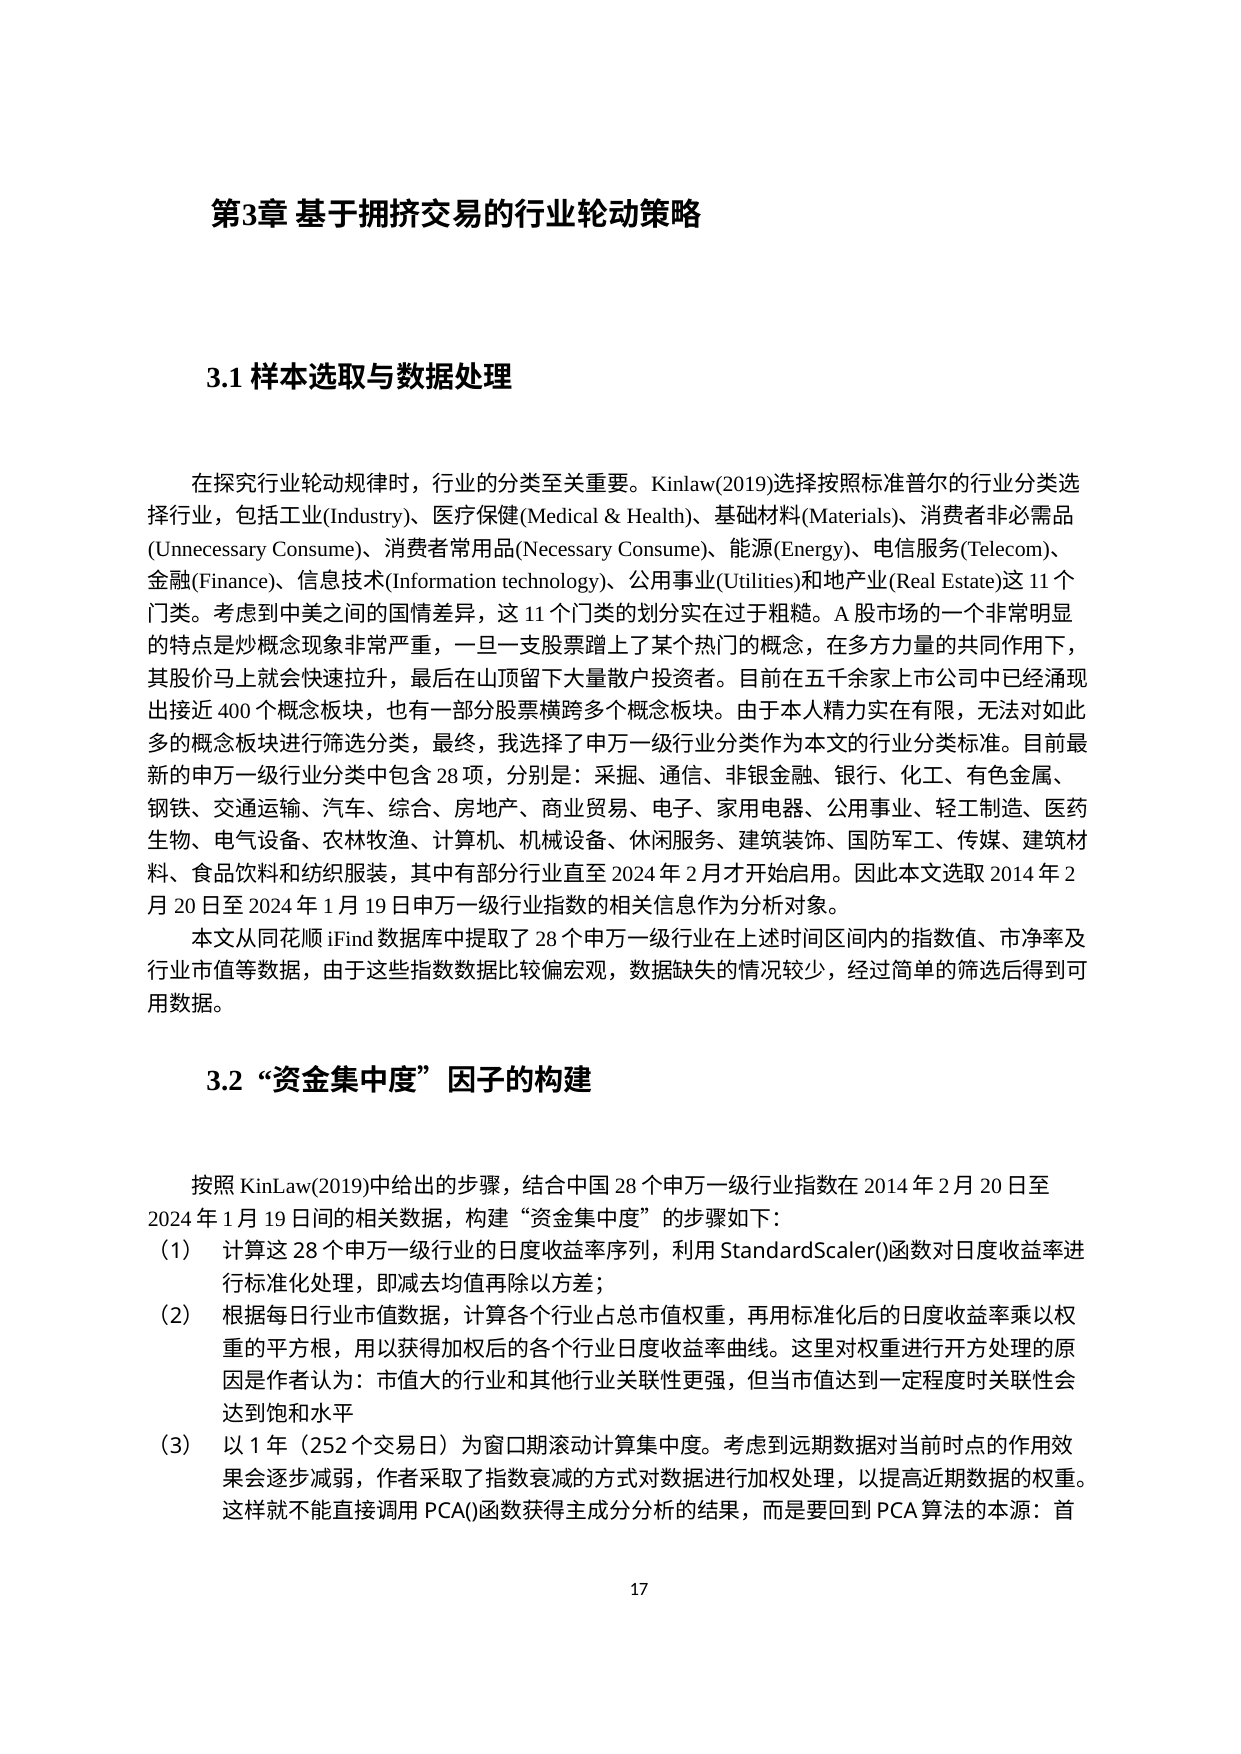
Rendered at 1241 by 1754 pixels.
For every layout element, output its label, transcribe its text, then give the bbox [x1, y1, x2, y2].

text 本文从同花顺iFind数据库中提取了28个申万一级行业在上述时间区间内的指数值、市净率及行业市值等数据，由于这些指数数据比较偏宏观，数据缺失的情况较少，经过简单的筛选后得到可用数据。 [148, 920, 1092, 1018]
list 根据每日行业市值数据，计算各个行业占总市值权重，再用标准化后的日度收益率乘以权重的平方根，用以获得加权后的各个行业日度收益率曲线。这里对权重进行开方处理的原因是作者认为：市值大的行业和其他行业关联性更强，但当市值达到一定程度时关联性会达到饱和水平 [148, 1298, 1092, 1428]
subtitle 基于拥挤交易的行业轮动策略 [148, 180, 1092, 245]
text 在探究行业轮动规律时，行业的分类至关重要。Kinlaw(2019)选择按照标准普尔的行业分类选择行业，包括工业(Industry)、医疗保健(Medical & Health)、基础材料(Materials)、消费者非必需品(Unnecessary Consume)、消费者常用品(Necessary Consume)、能源(Energy)、电信服务(Telecom)、金融(Finance)、信息技术(Information technology)、公用事业(Utilities)和地产业(Real Estate)这11个门类。考虑到中美之间的国情差异，这11个门类的划分实在过于粗糙。A股市场的一个非常明显的特点是炒概念现象非常严重，一旦一支股票蹭上了某个热门的概念，在多方力量的共同作用下，其股价马上就会快速拉升，最后在山顶留下大量散户投资者。目前在五千余家上市公司中已经涌现出接近400个概念板块，也有一部分股票横跨多个概念板块。由于本人精力实在有限，无法对如此多的概念板块进行筛选分类，最终，我选择了申万一级行业分类作为本文的行业分类标准。目前最新的申万一级行业分类中包含28项，分别是：采掘、通信、非银金融、银行、化工、有色金属、钢铁、交通运输、汽车、综合、房地产、商业贸易、电子、家用电器、公用事业、轻工制造、医药生物、电气设备、农林牧渔、计算机、机械设备、休闲服务、建筑装饰、国防军工、传媒、建筑材料、食品饮料和纺织服装，其中有部分行业直至2024年2月才开始启用。因此本文选取2014年2月20日至2024年1月19日申万一级行业指数的相关信息作为分析对象。 [148, 465, 1092, 920]
text 按照KinLaw(2019)中给出的步骤，结合中国28个申万一级行业指数在2014年2月20日至2024年1月19日间的相关数据，构建“资金集中度”的步骤如下： [148, 1168, 1092, 1233]
list 计算这28个申万一级行业的日度收益率序列，利用StandardScaler()函数对日度收益率进行标准化处理，即减去均值再除以方差； [148, 1233, 1092, 1298]
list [148, 1428, 1092, 1525]
subtitle 样本选取与数据处理 [148, 342, 1092, 407]
subtitle “资金集中度”因子的构建 [148, 1045, 1092, 1110]
